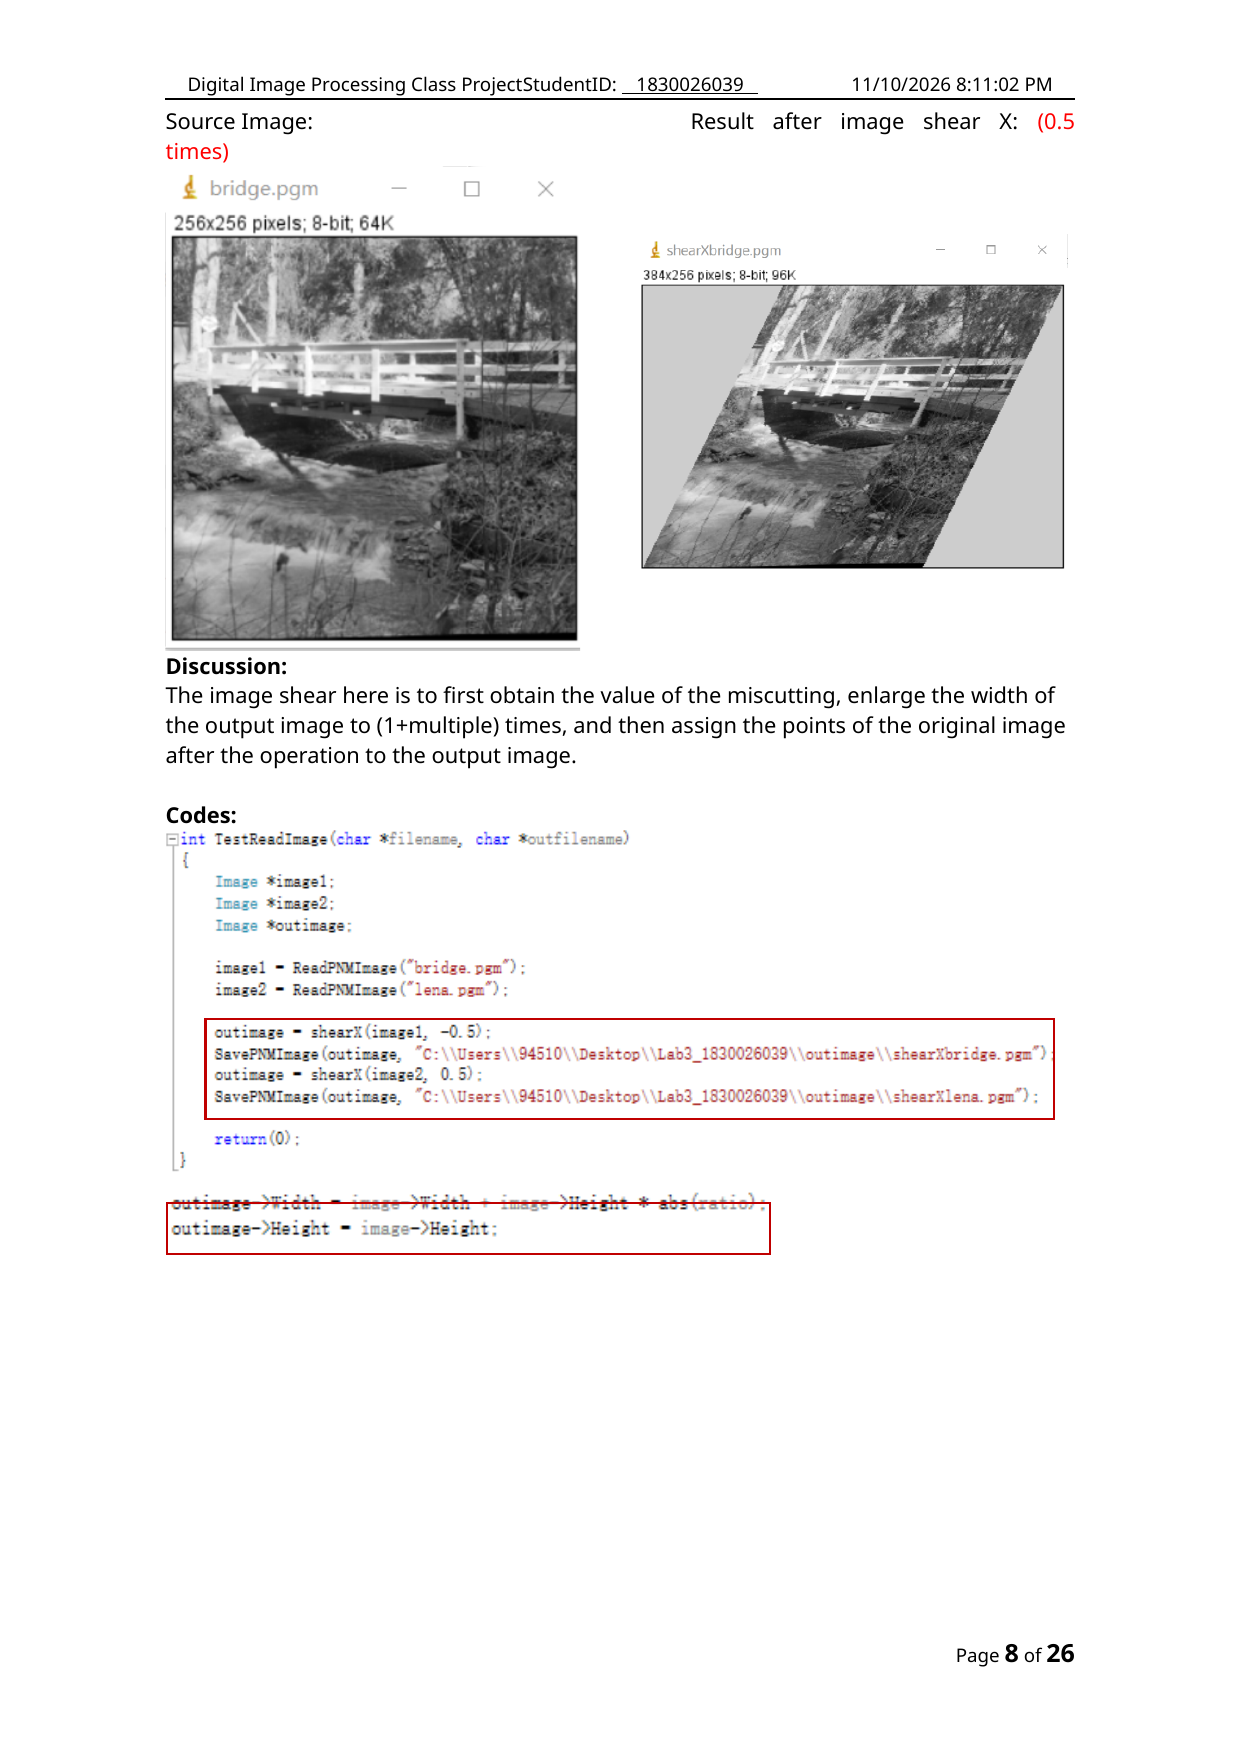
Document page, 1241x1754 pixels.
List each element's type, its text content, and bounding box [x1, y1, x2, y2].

text Source Image: Result after image shear X: (0.5 times) [165, 106, 1075, 166]
picture [165, 829, 1067, 1246]
text Codes: [165, 799, 1075, 829]
picture [638, 234, 1068, 571]
picture [165, 166, 580, 651]
text The image shear here is to first obtain the value of the miscutting, enlarge the width of the output image to (1+multiple) times, and then assign the points of the original image after the operation to the output image. [165, 680, 1075, 770]
picture [168, 1204, 769, 1246]
text Discussion: [165, 651, 1075, 680]
